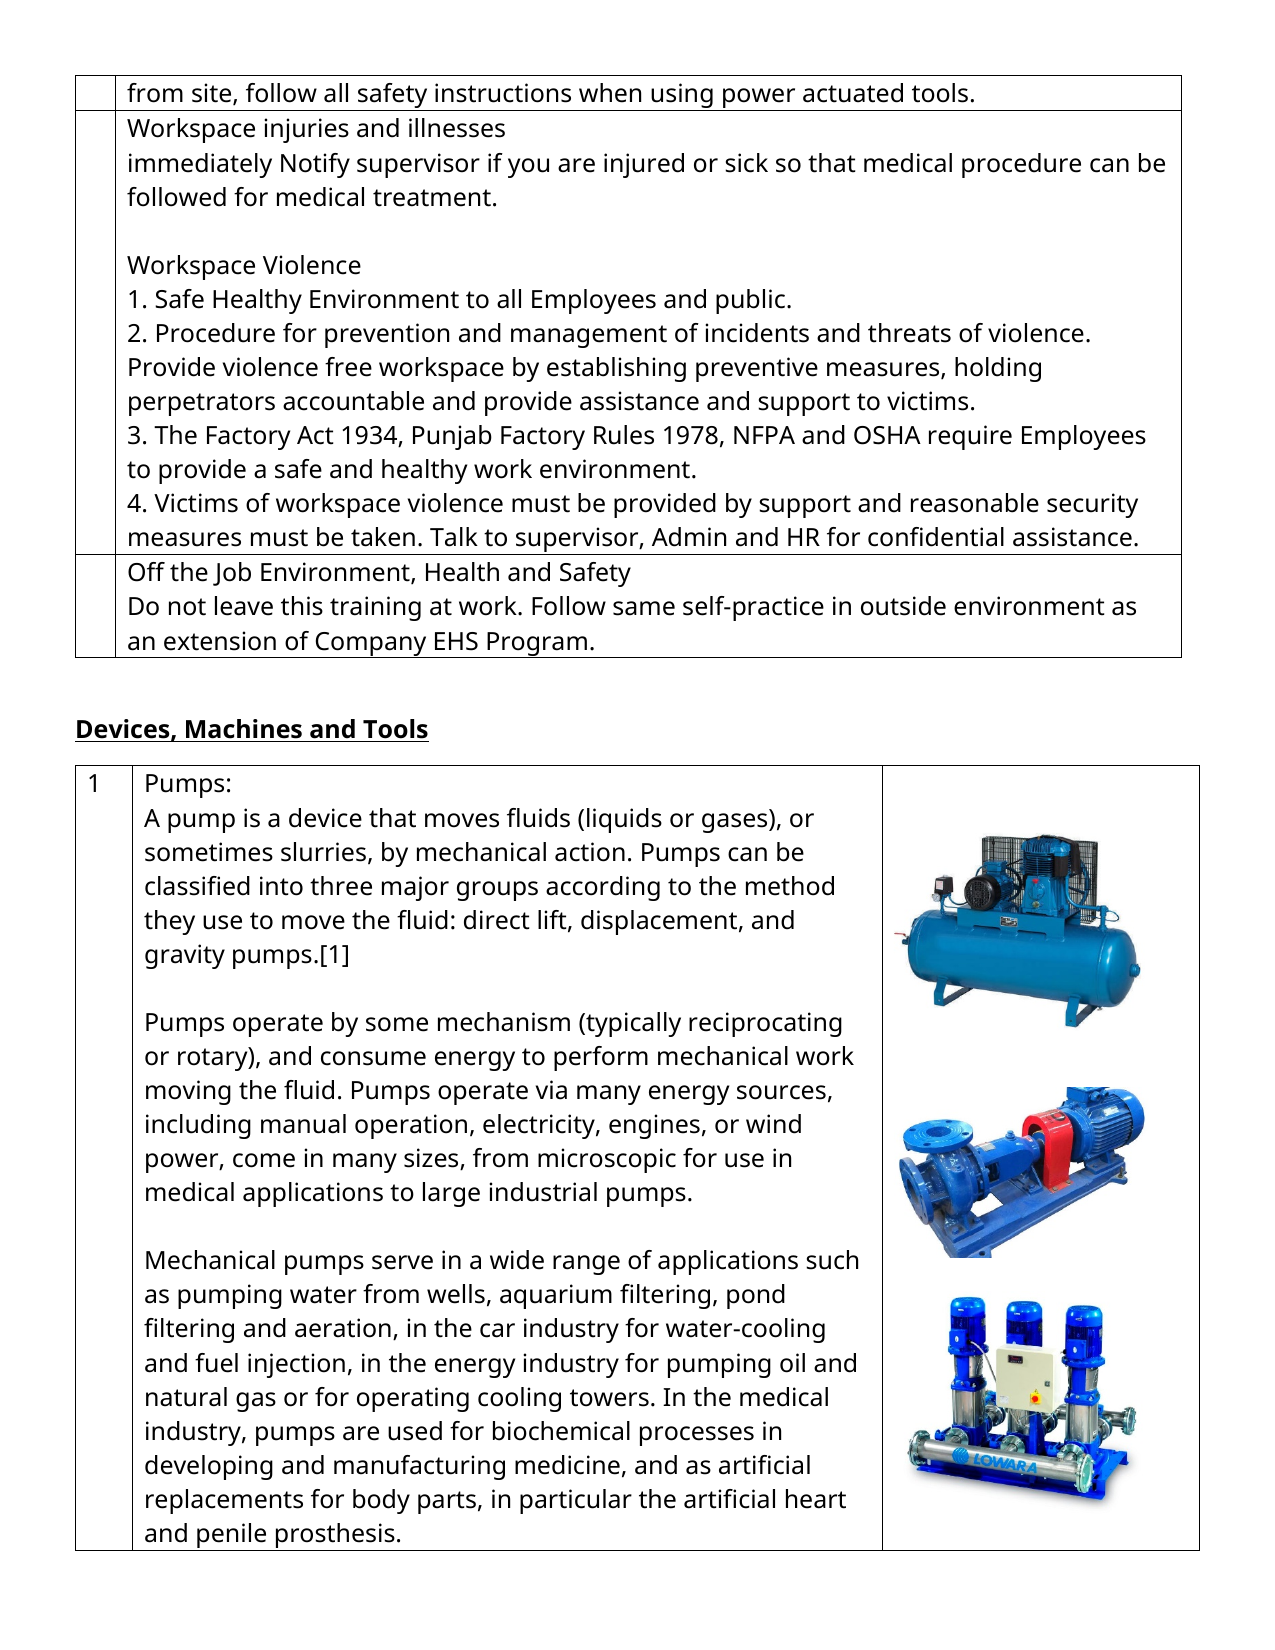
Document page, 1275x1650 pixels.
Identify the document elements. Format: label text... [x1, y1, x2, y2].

table_header [883, 766, 1199, 1549]
picture [893, 1087, 1150, 1258]
picture [893, 1291, 1147, 1515]
table_cell [76, 111, 115, 554]
table_cell Off the Job Environment, Health and Safety Do not leave this training at work. Follow same self-practice in outside environment as an extension of Company EHS Program. [116, 555, 1181, 657]
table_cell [116, 76, 1181, 110]
picture [893, 800, 1147, 1054]
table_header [133, 766, 882, 1549]
table_cell [76, 555, 115, 657]
table_cell [76, 76, 115, 110]
table_cell Workspace injuries and illnesses immediately Notify supervisor if you are injured or sick so that medical procedure can be followed for medical treatment. Workspace Violence 1. Safe Healthy Environment to all Employees and public. 2. Procedure for prevention and management of incidents and threats of violence. Provide violence free workspace by establishing preventive measures, holding perpetrators accountable and provide assistance and support to victims. 3. The Factory Act 1934, Punjab Factory Rules 1978, NFPA and OSHA require Employees to provide a safe and healthy work environment. 4. Victims of workspace violence must be provided by support and reasonable security measures must be taken. Talk to supervisor, Admin and HR for confidential assistance. [116, 111, 1181, 554]
text Devices, Machines and Tools [75, 712, 1200, 746]
table_header 1 [76, 766, 132, 1549]
